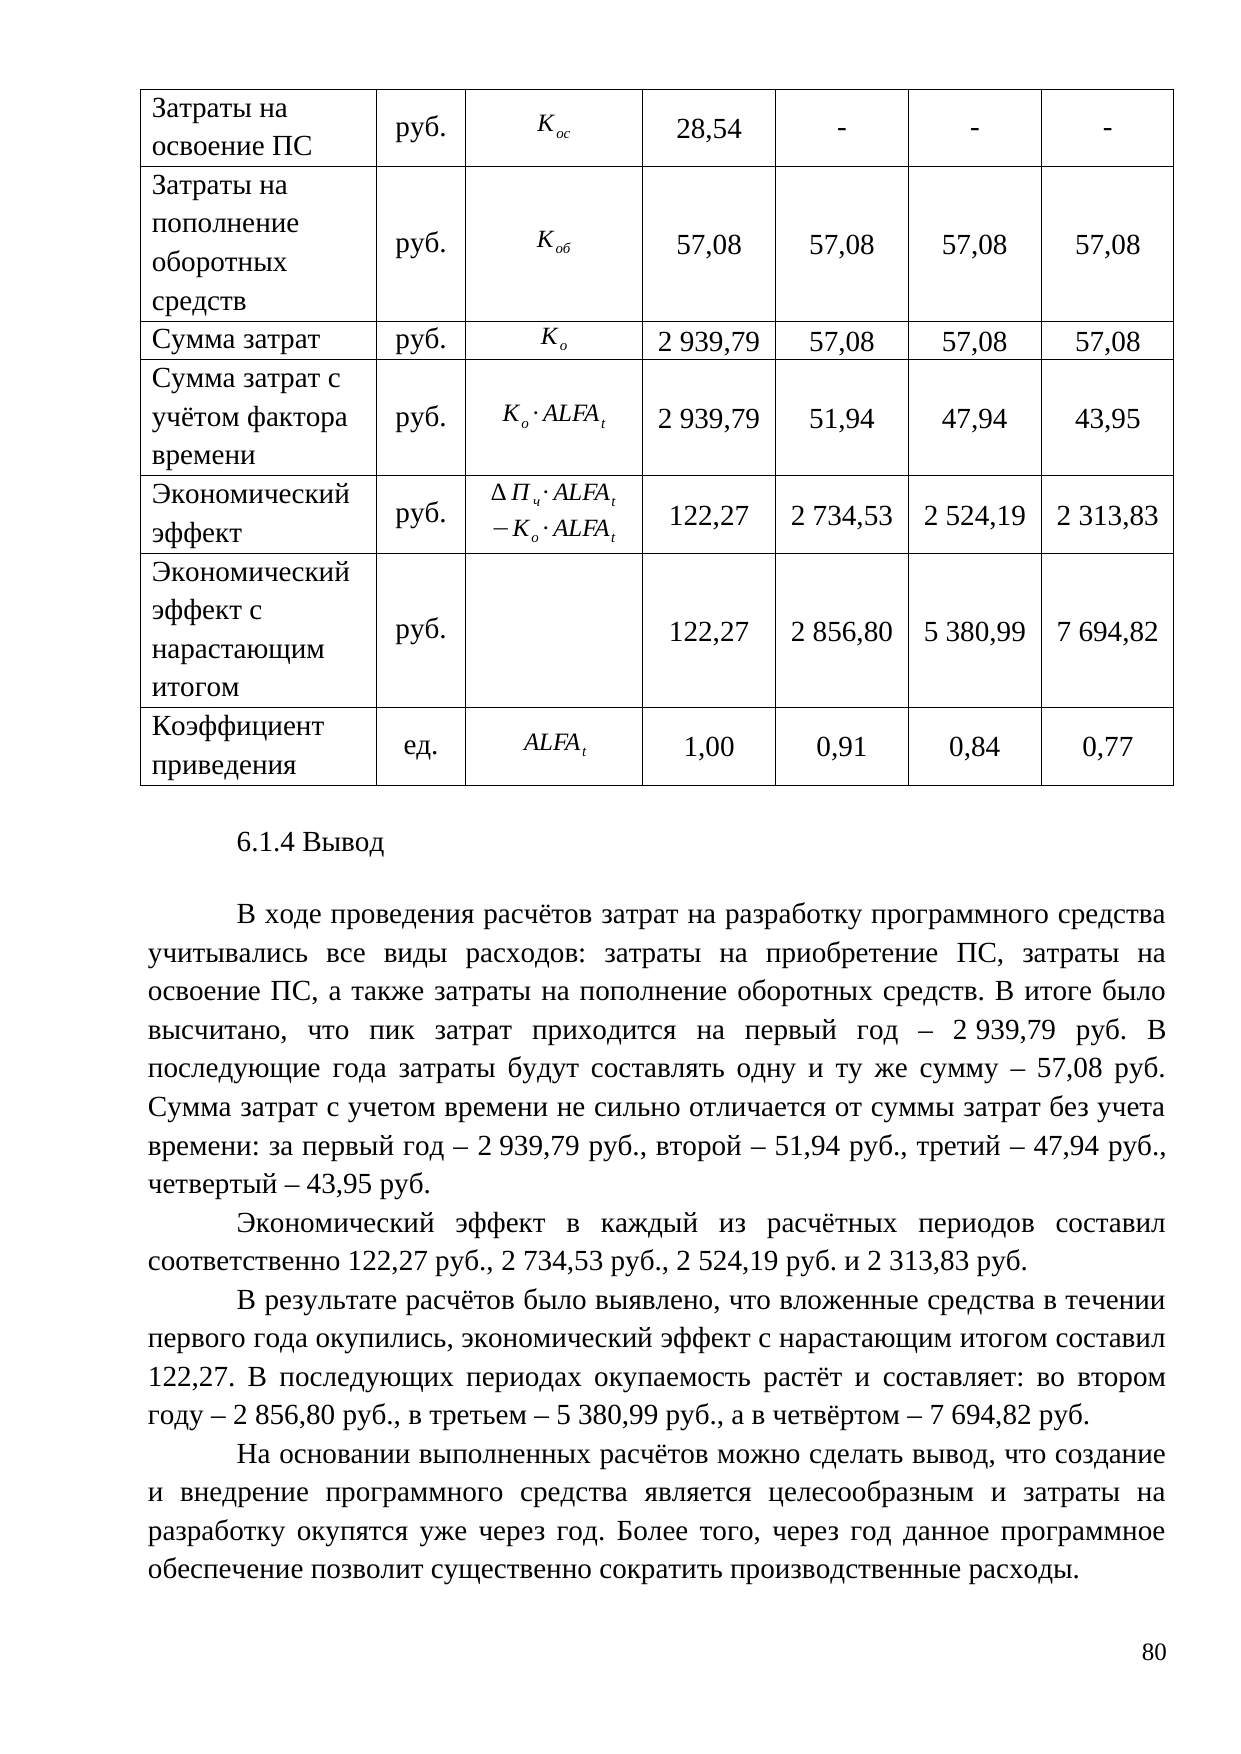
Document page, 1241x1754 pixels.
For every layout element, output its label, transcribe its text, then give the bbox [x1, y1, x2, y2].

table_cell - [1042, 90, 1173, 166]
table_cell руб. [377, 476, 465, 553]
table_cell [466, 708, 642, 784]
table_cell 0,91 [776, 708, 908, 784]
text На основании выполненных расчётов можно сделать вывод, что создание и внедрение программного средства является целесообразным и затраты на разработку окупятся уже через год. Более того, через год данное программное обеспечение позволит существенно сократить производственные расходы. [148, 1436, 1167, 1585]
table_cell 57,08 [1042, 322, 1173, 359]
table_cell [466, 322, 642, 359]
table_cell руб. [377, 360, 465, 475]
table_cell 0,77 [1042, 708, 1173, 784]
table_cell 47,94 [909, 360, 1041, 475]
table_cell Коэффициент приведения [141, 708, 376, 784]
table_cell 1,00 [643, 708, 775, 784]
table_cell 2 313,83 [1042, 476, 1173, 553]
text В ходе проведения расчётов затрат на разработку программного средства учитывались все виды расходов: затраты на приобретение ПС, затраты на освоение ПС, а также затраты на пополнение оборотных средств. В итоге было высчитано, что пик затрат приходится на первый год – 2 939,79 руб. В последующие года затраты будут составлять одну и ту же сумму – 57,08 руб. Сумма затрат с учетом времени не сильно отличается от суммы затрат без учета времени: за первый год – 2 939,79 руб., второй – 51,94 руб., третий – 47,94 руб., четвертый – 43,95 руб. [148, 896, 1167, 1200]
table_cell Затраты на освоение ПС [141, 90, 376, 166]
text Экономический эффект в каждый из расчётных периодов составил соответственно 122,27 руб., 2 734,53 руб., 2 524,19 руб. и 2 313,83 руб. [148, 1205, 1167, 1277]
table_cell 57,08 [909, 167, 1041, 321]
table_cell [466, 167, 642, 321]
table_cell 57,08 [1042, 167, 1173, 321]
table_cell 5 380,99 [909, 554, 1041, 707]
table_cell [466, 554, 642, 707]
table_cell руб. [377, 90, 465, 166]
table_cell 51,94 [776, 360, 908, 475]
table_cell 43,95 [1042, 360, 1173, 475]
table_cell 57,08 [643, 167, 775, 321]
table_cell Экономический эффект [141, 476, 376, 553]
table_cell Сумма затрат с учётом фактора времени [141, 360, 376, 475]
table_cell руб. [377, 554, 465, 707]
table_cell Затраты на пополнение оборотных средств [141, 167, 376, 321]
table_cell 2 734,53 [776, 476, 908, 553]
table_cell 57,08 [909, 322, 1041, 359]
table_cell [466, 90, 642, 166]
table_cell [466, 476, 642, 553]
table_cell 2 939,79 [643, 360, 775, 475]
table_cell - [909, 90, 1041, 166]
table_cell Сумма затрат [141, 322, 376, 359]
table_cell 57,08 [776, 322, 908, 359]
table_cell 122,27 [643, 554, 775, 707]
table_cell 28,54 [643, 90, 775, 166]
table_cell 2 939,79 [643, 322, 775, 359]
table_cell 2 856,80 [776, 554, 908, 707]
text 6.1.4 Вывод [148, 824, 1167, 858]
table_cell 57,08 [776, 167, 908, 321]
table_cell - [776, 90, 908, 166]
table_cell ед. [377, 708, 465, 784]
table_cell 122,27 [643, 476, 775, 553]
table_cell руб. [377, 167, 465, 321]
table_cell руб. [377, 322, 465, 359]
text В результате расчётов было выявлено, что вложенные средства в течении первого года окупились, экономический эффект с нарастающим итогом составил 122,27. В последующих периодах окупаемость растёт и составляет: во втором году – 2 856,80 руб., в третьем – 5 380,99 руб., а в четвёртом – 7 694,82 руб. [148, 1282, 1167, 1431]
table_cell 0,84 [909, 708, 1041, 784]
table_cell Экономический эффект с нарастающим итогом [141, 554, 376, 707]
table_cell 7 694,82 [1042, 554, 1173, 707]
table_cell [466, 360, 642, 475]
table_cell 2 524,19 [909, 476, 1041, 553]
